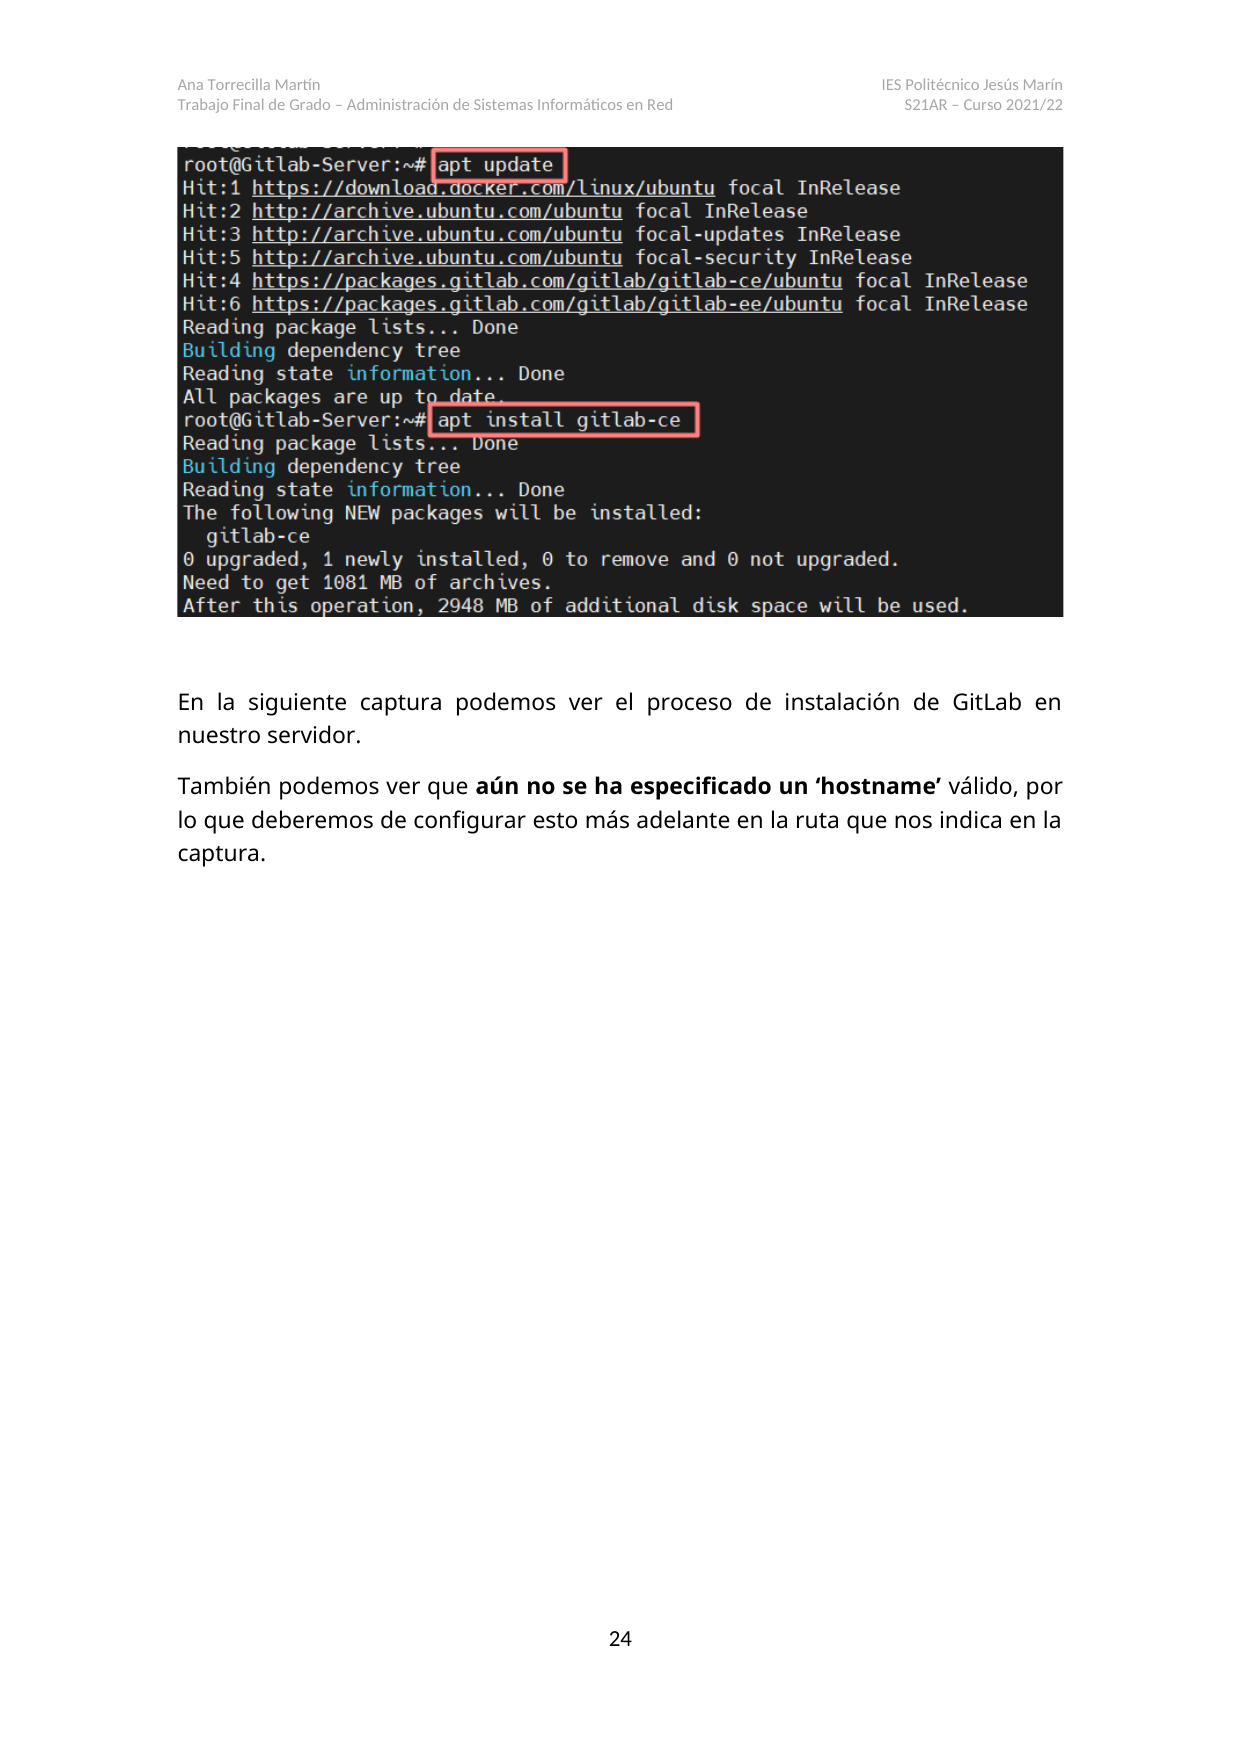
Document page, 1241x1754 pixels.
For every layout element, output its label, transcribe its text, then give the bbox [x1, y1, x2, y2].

picture [177, 147, 1064, 617]
text También podemos ver que aún no se ha especificado un ‘hostname’ válido, por lo que deberemos de configurar esto más adelante en la ruta que nos indica en la captura. [177, 770, 1063, 868]
text En la siguiente captura podemos ver el proceso de instalación de GitLab en nuestro servidor. [177, 686, 1063, 751]
